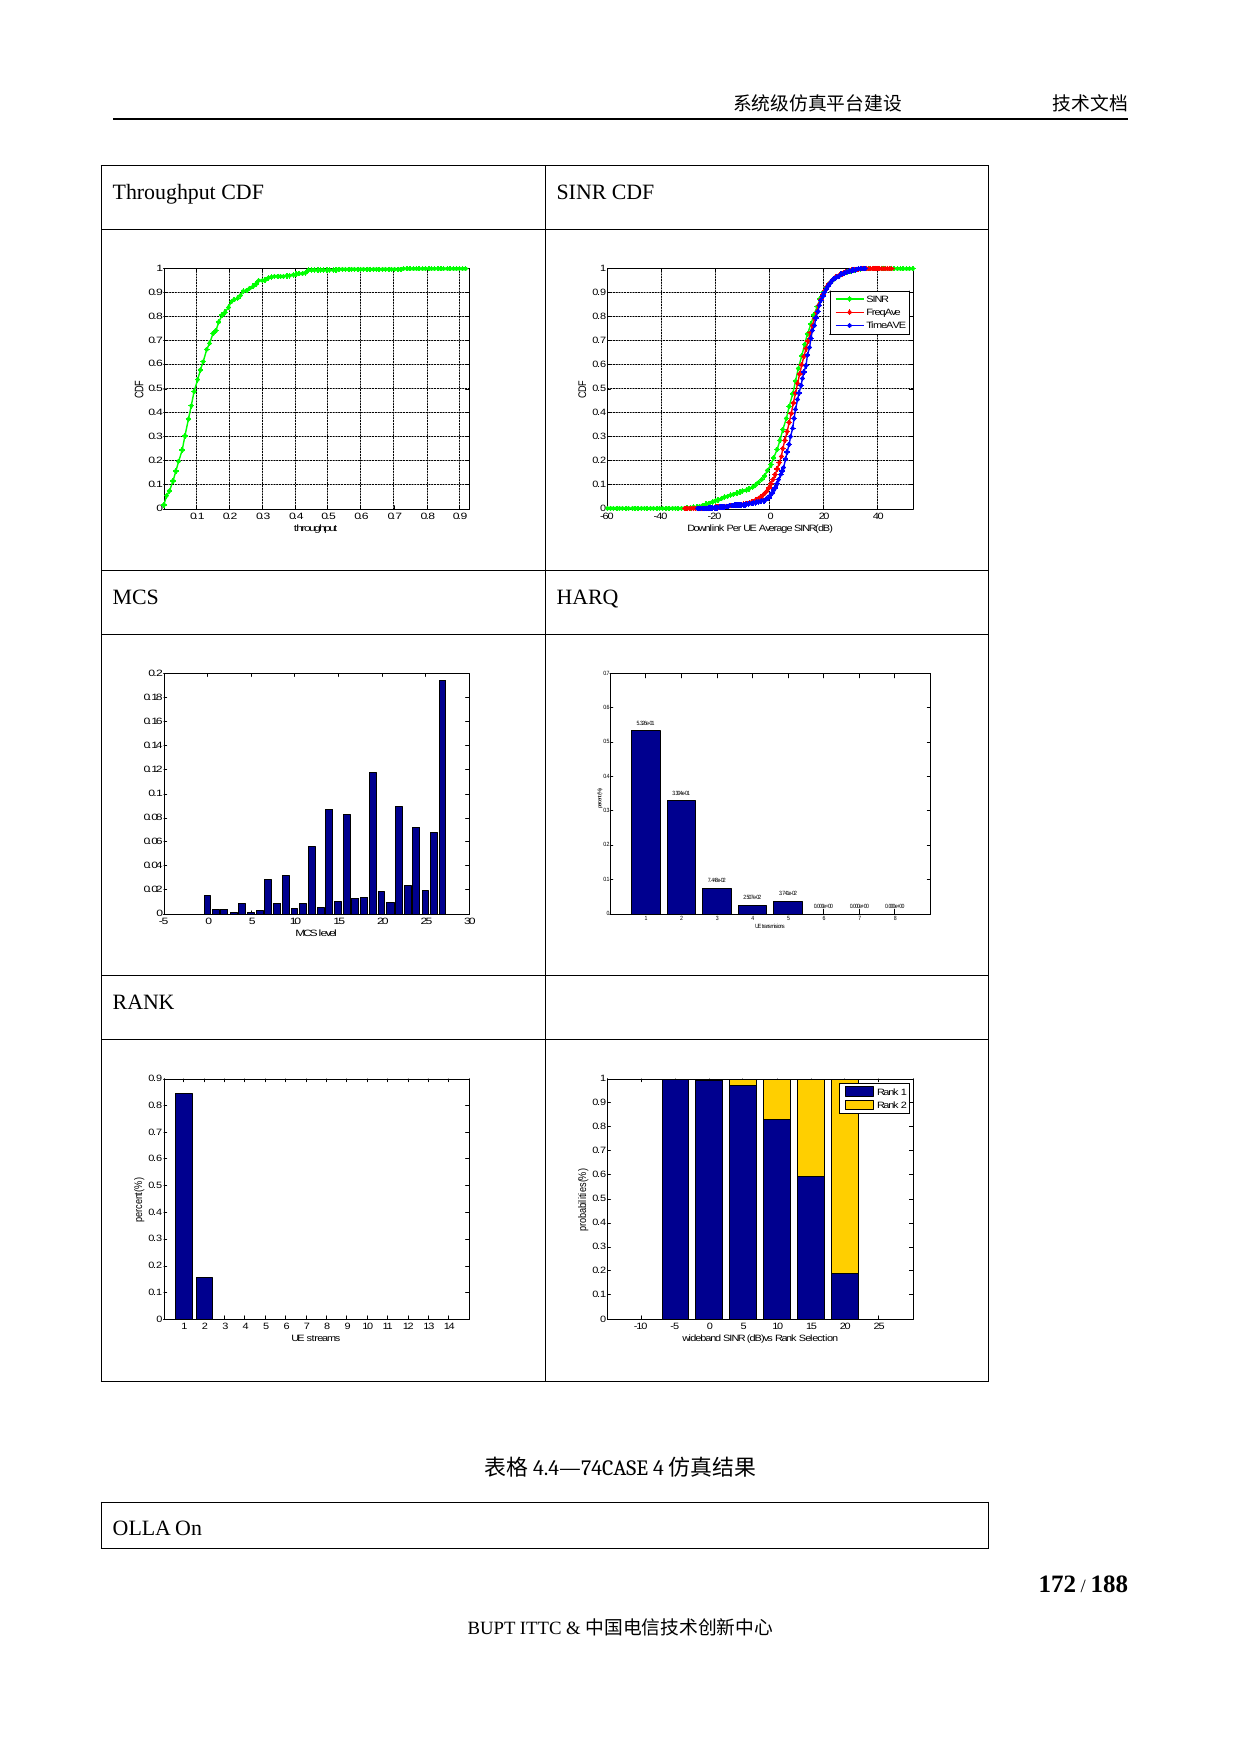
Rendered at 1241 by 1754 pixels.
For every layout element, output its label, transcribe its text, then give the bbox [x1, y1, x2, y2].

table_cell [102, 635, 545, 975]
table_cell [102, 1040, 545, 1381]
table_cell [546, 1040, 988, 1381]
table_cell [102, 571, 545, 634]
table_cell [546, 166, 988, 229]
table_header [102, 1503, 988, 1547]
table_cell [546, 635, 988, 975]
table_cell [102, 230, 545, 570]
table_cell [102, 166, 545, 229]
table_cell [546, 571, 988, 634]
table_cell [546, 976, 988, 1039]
text 表格 4.4—23 [112, 1446, 1128, 1486]
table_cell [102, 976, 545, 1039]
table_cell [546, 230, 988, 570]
